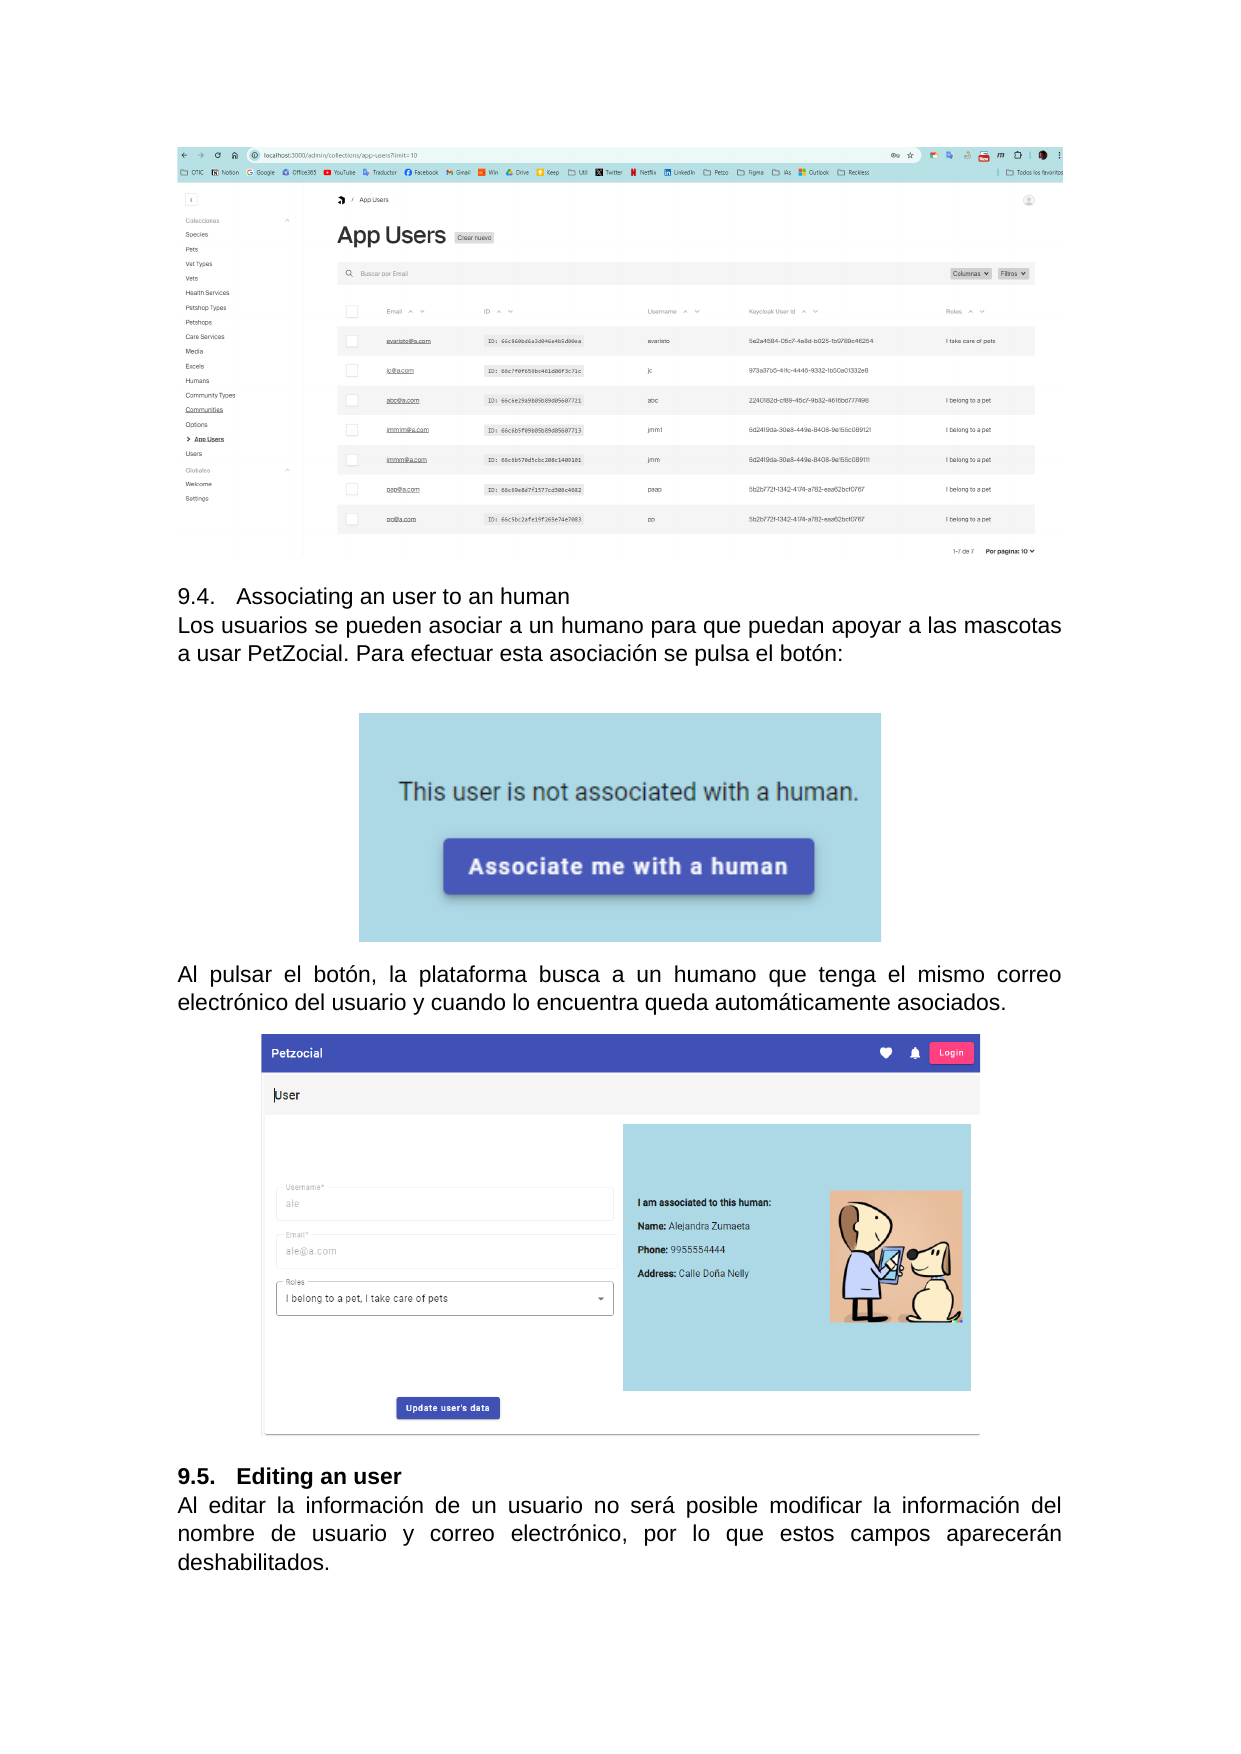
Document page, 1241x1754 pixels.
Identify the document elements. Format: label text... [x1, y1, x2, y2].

subtitle Associating an user to an human [177, 583, 1063, 610]
subtitle Editing an user [177, 1463, 1063, 1489]
picture [359, 713, 882, 942]
text Los usuarios se pueden asociar a un humano para que puedan apoyar a las mascotas a usar PetZocial. Para efectuar esta asociación se pulsa el botón: [177, 612, 1063, 667]
text Al editar la información de un usuario no será posible modificar la información del nombre de usuario y correo electrónico, por lo que estos campos aparecerán deshabilitados. [177, 1492, 1063, 1575]
text Al pulsar el botón, la plataforma busca a un humano que tenga el mismo correo electrónico del usuario y cuando lo encuentra queda automáticamente asociados. [177, 961, 1063, 1015]
picture [177, 147, 1063, 557]
picture [260, 1034, 980, 1437]
